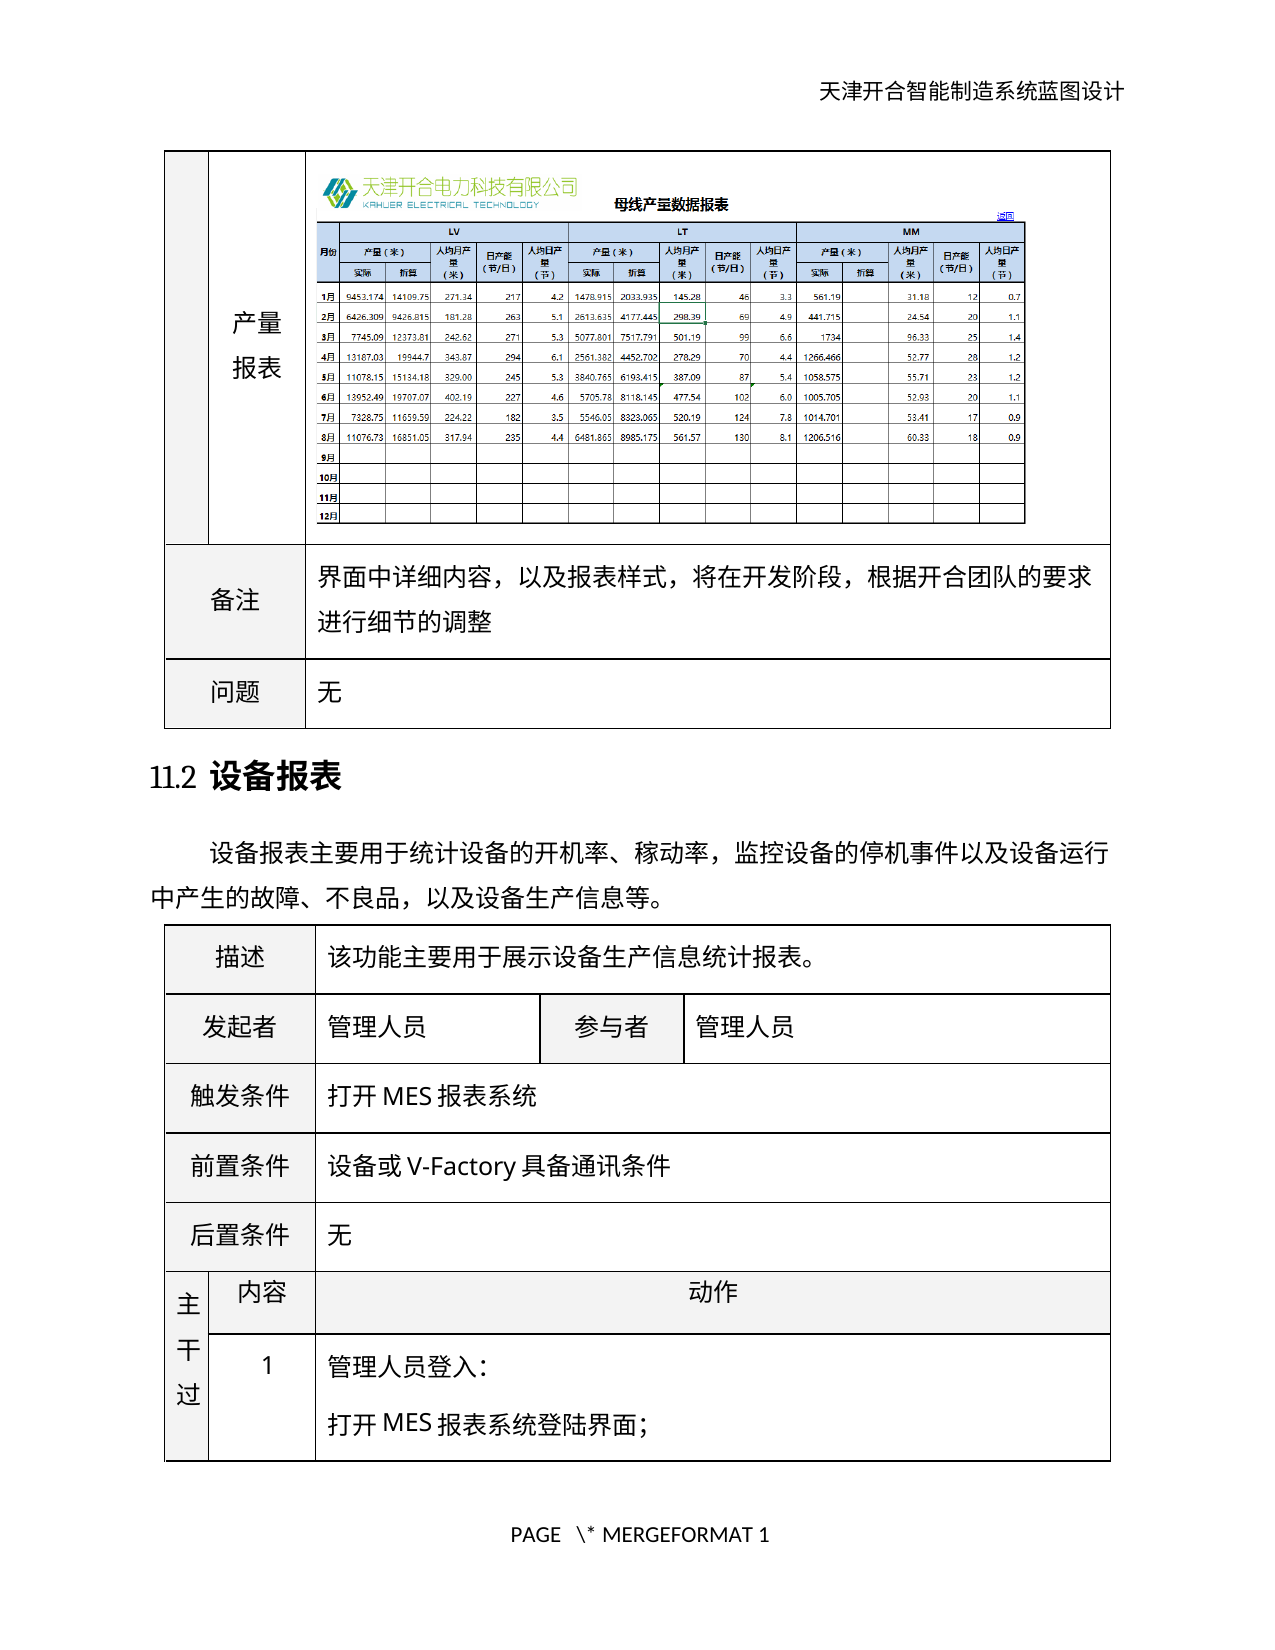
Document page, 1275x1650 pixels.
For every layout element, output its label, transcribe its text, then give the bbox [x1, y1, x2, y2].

table_cell 界面中详细内容，以及报表样式，将在开发阶段，根据开合团队的要求进行细节的调整 [306, 545, 1110, 658]
table_header 描述 [165, 926, 315, 993]
table_cell 无 [316, 1203, 1110, 1271]
table_cell [306, 152, 1110, 543]
table_cell 产量报表 [209, 152, 305, 543]
table_cell 1 [209, 1335, 315, 1460]
table_cell 主干过程 [165, 1272, 208, 1460]
table_cell 备注 [165, 545, 305, 658]
table_cell 触发条件 [165, 1064, 315, 1132]
table_cell 动作 [316, 1272, 1110, 1333]
table_cell 问题 [165, 659, 305, 727]
subtitle 设备报表 [150, 750, 1125, 798]
table_cell 内容 [209, 1272, 315, 1333]
table_cell 打开MES报表系统 [316, 1064, 1110, 1132]
table_cell 前置条件 [165, 1133, 315, 1201]
text 设备报表主要用于统计设备的开机率、稼动率，监控设备的停机事件以及设备运行中产生的故障、不良品，以及设备生产信息等。 [150, 833, 1125, 915]
table_cell 无 [306, 660, 1110, 727]
table_header 该功能主要用于展示设备生产信息统计报表。 [316, 926, 1110, 993]
table_cell 参与者 [541, 995, 683, 1063]
picture [316, 164, 1026, 525]
table_cell 管理人员 [685, 995, 1110, 1063]
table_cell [316, 1335, 1110, 1460]
table_cell 后置条件 [165, 1203, 315, 1271]
table_cell 管理人员 [316, 995, 539, 1063]
table_cell 发起者 [165, 994, 315, 1063]
table_cell 设备或V-Factory具备通讯条件 [316, 1134, 1110, 1201]
